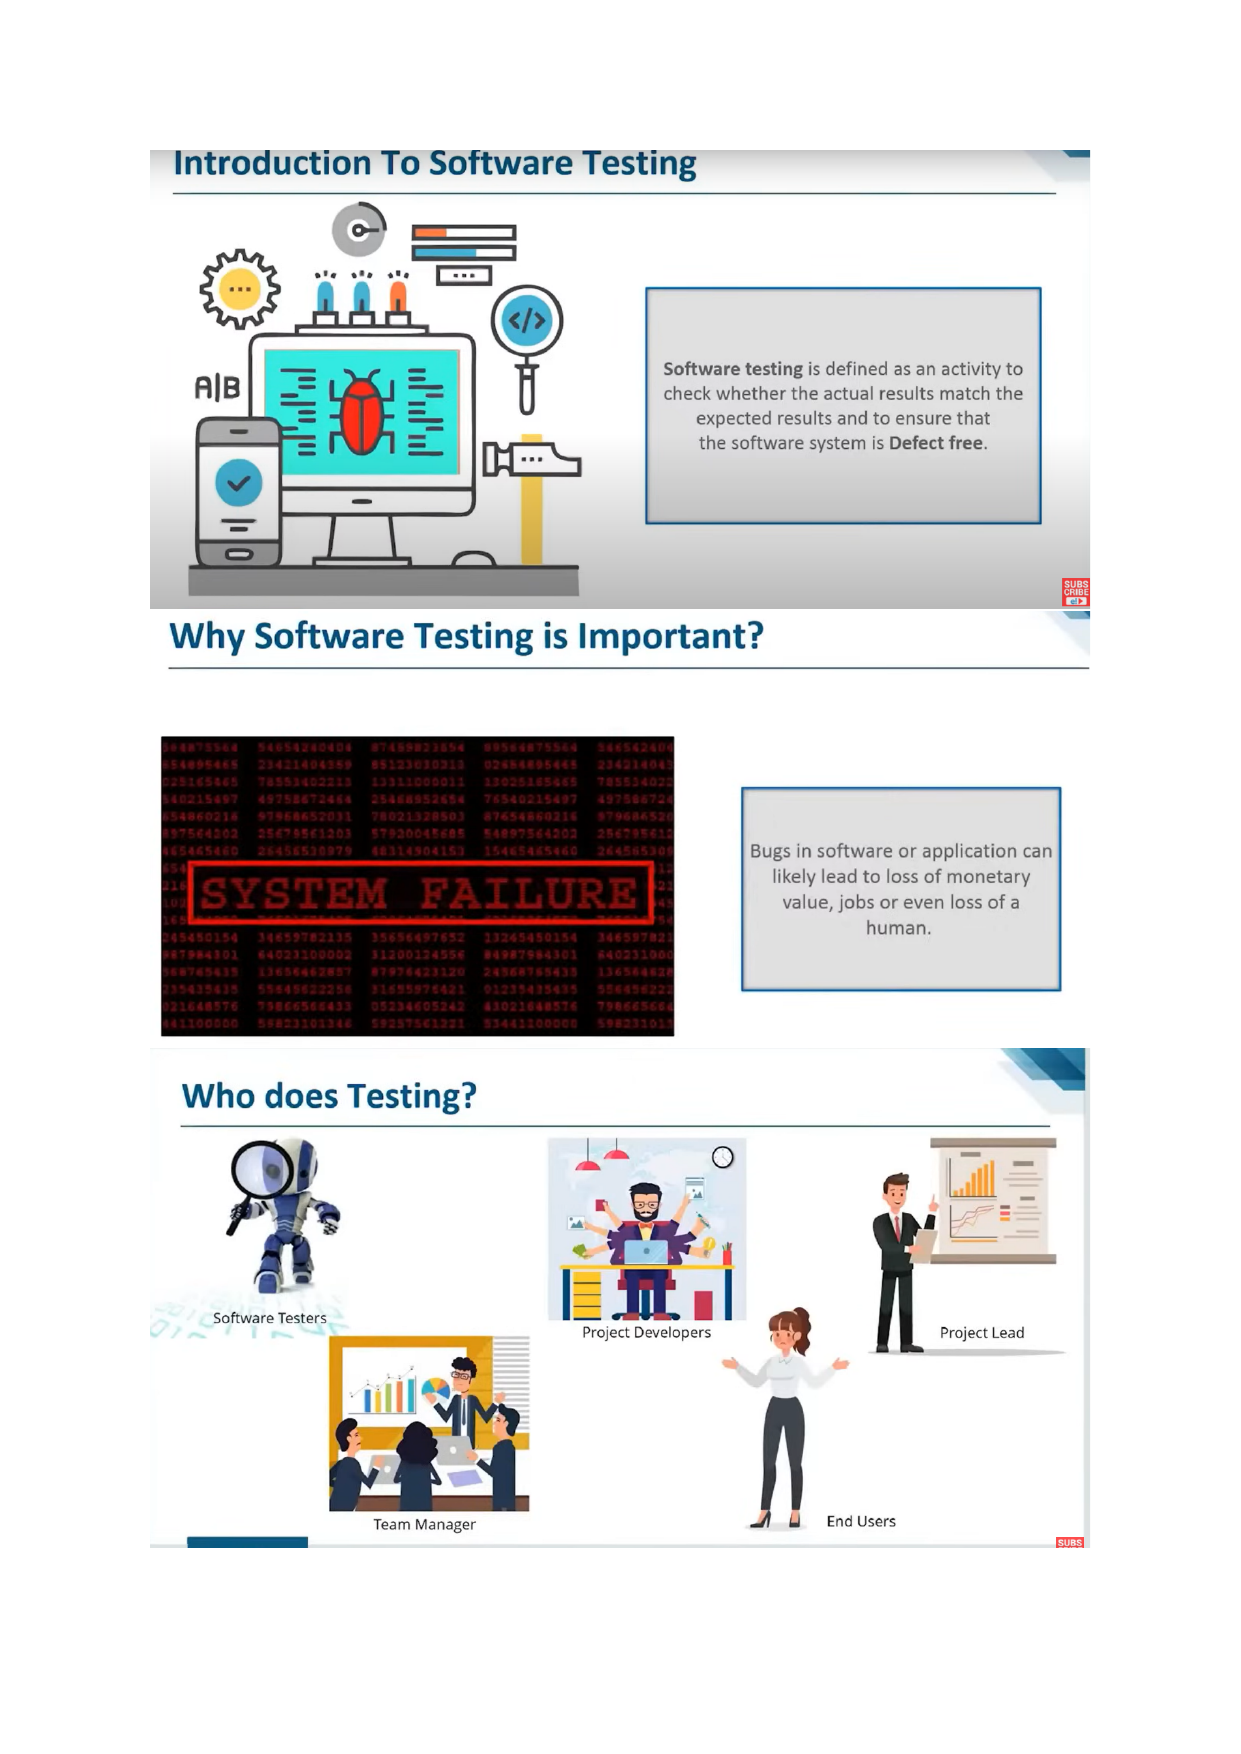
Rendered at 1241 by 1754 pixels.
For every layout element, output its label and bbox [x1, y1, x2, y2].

picture [242, 1540, 298, 1548]
picture [150, 150, 1091, 609]
picture [150, 611, 1091, 1047]
picture [150, 1048, 1091, 1548]
